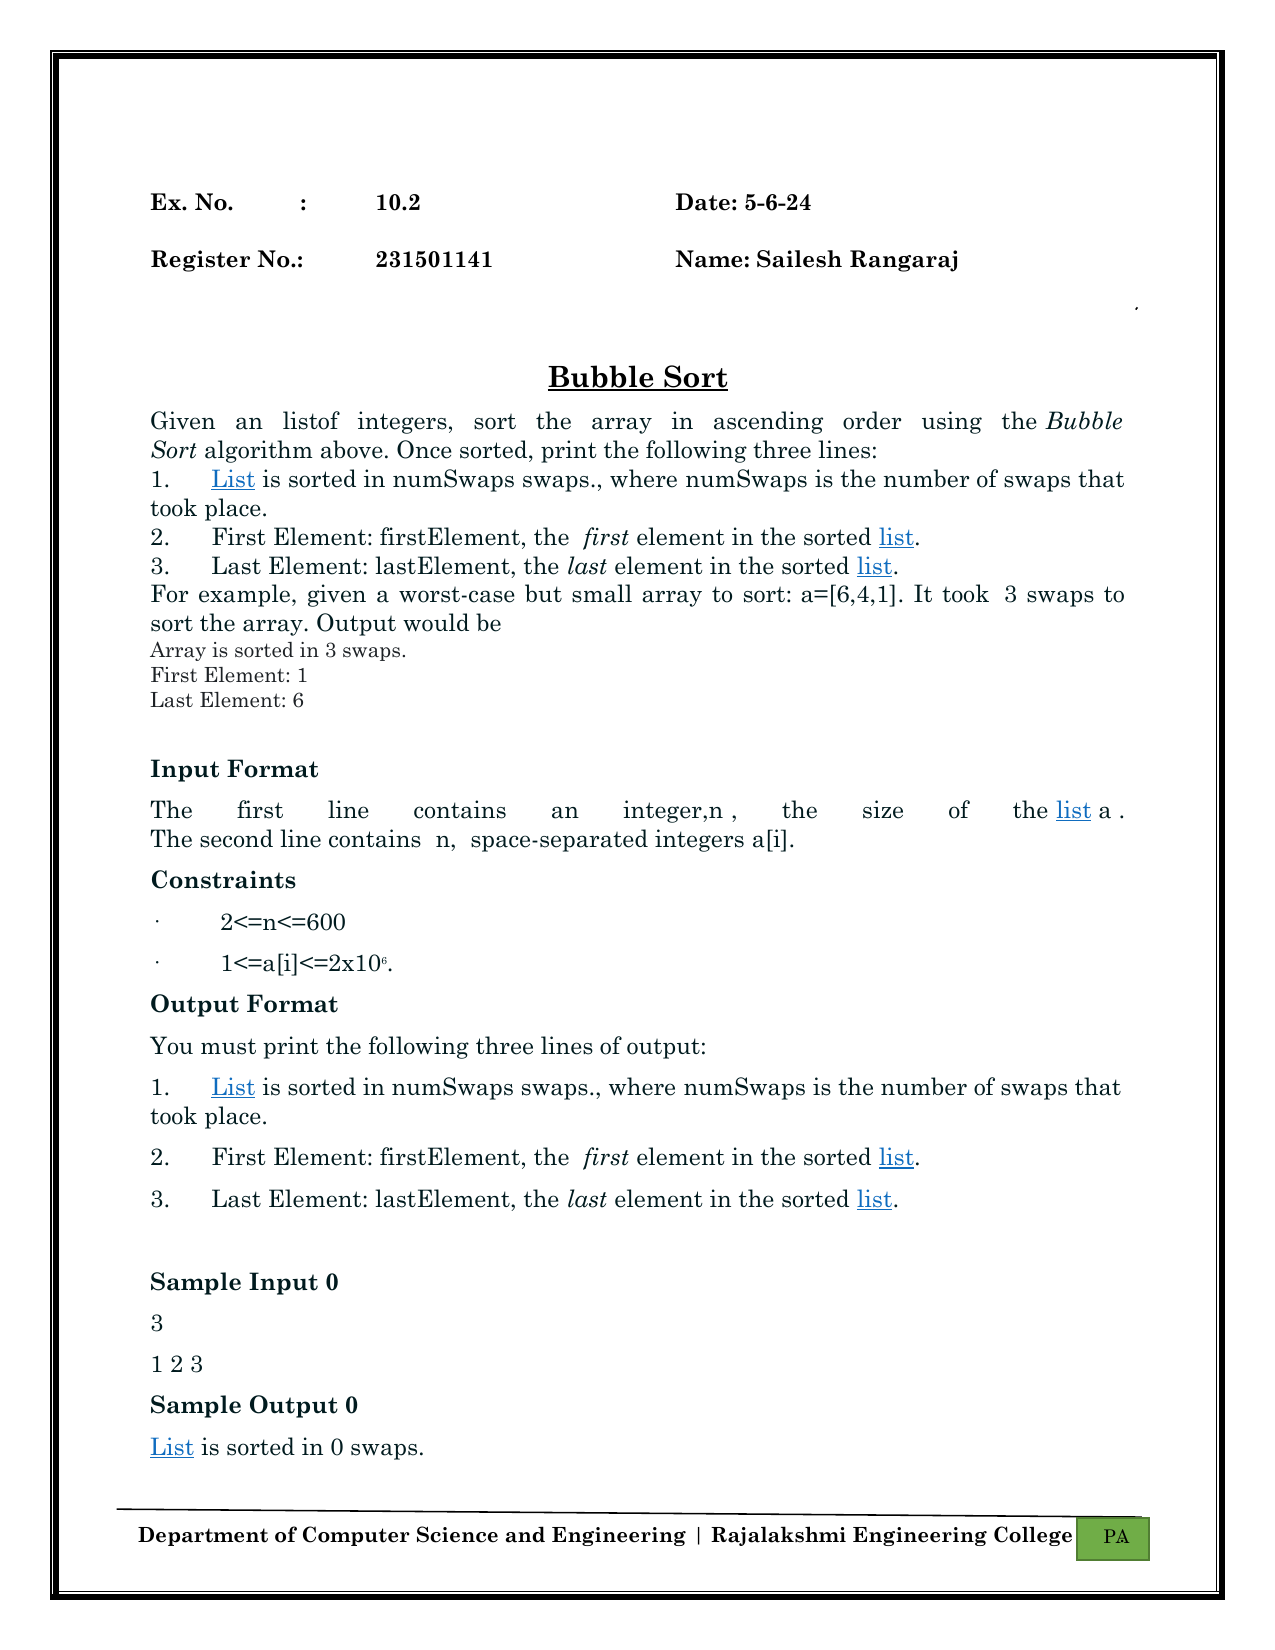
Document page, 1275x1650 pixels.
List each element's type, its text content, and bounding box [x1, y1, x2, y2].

text 2. First Element: firstElement, the first element in the sorted list. [150, 522, 1125, 550]
text Last Element: 6 [150, 687, 1125, 712]
text · 1<=a[i]<=2x106. [150, 948, 1125, 977]
text 3. Last Element: lastElement, the last element in the sorted list. [150, 1183, 1125, 1212]
text Sample Input 0 [150, 1266, 1125, 1295]
text First Element: 1 [150, 662, 1125, 687]
text 1 2 3 [150, 1349, 1125, 1378]
text List is sorted in 0 swaps. [150, 1432, 1125, 1461]
text The first line contains an integer,n , the size of the list a . The second line contains n, space-separated integers a[i]. [150, 795, 1125, 853]
text Sample Output 0 [150, 1390, 1125, 1419]
text 1. List is sorted in numSwaps swaps., where numSwaps is the number of swaps that took place. [150, 1072, 1125, 1130]
text 3 [150, 1308, 1125, 1336]
text Output Format [150, 989, 1125, 1018]
text Bubble Sort [150, 358, 1125, 394]
text 1. List is sorted in numSwaps swaps., where numSwaps is the number of swaps that took place. [150, 464, 1125, 522]
text Array is sorted in 3 swaps. [150, 637, 1125, 662]
text 3. Last Element: lastElement, the last element in the sorted list. [150, 550, 1125, 579]
text You must print the following three lines of output: [150, 1031, 1125, 1059]
text · 2<=n<=600 [150, 907, 1125, 935]
text Constraints [150, 865, 1125, 894]
text For example, given a worst-case but small array to sort: a=[6,4,1]. It took 3 swaps to sort the array. Output would be [150, 579, 1125, 637]
text 2. First Element: firstElement, the first element in the sorted list. [150, 1142, 1125, 1171]
text Given an listof integers, sort the array in ascending order using the Bubble Sort algorithm above. Once sorted, print the following three lines: [150, 406, 1125, 464]
text Ex. No. : 10.2 Date: 5-6-24 [150, 188, 1125, 216]
text Input Format [150, 754, 1125, 782]
text Register No.: 231501141 Name: Sailesh Rangaraj [150, 245, 1125, 273]
